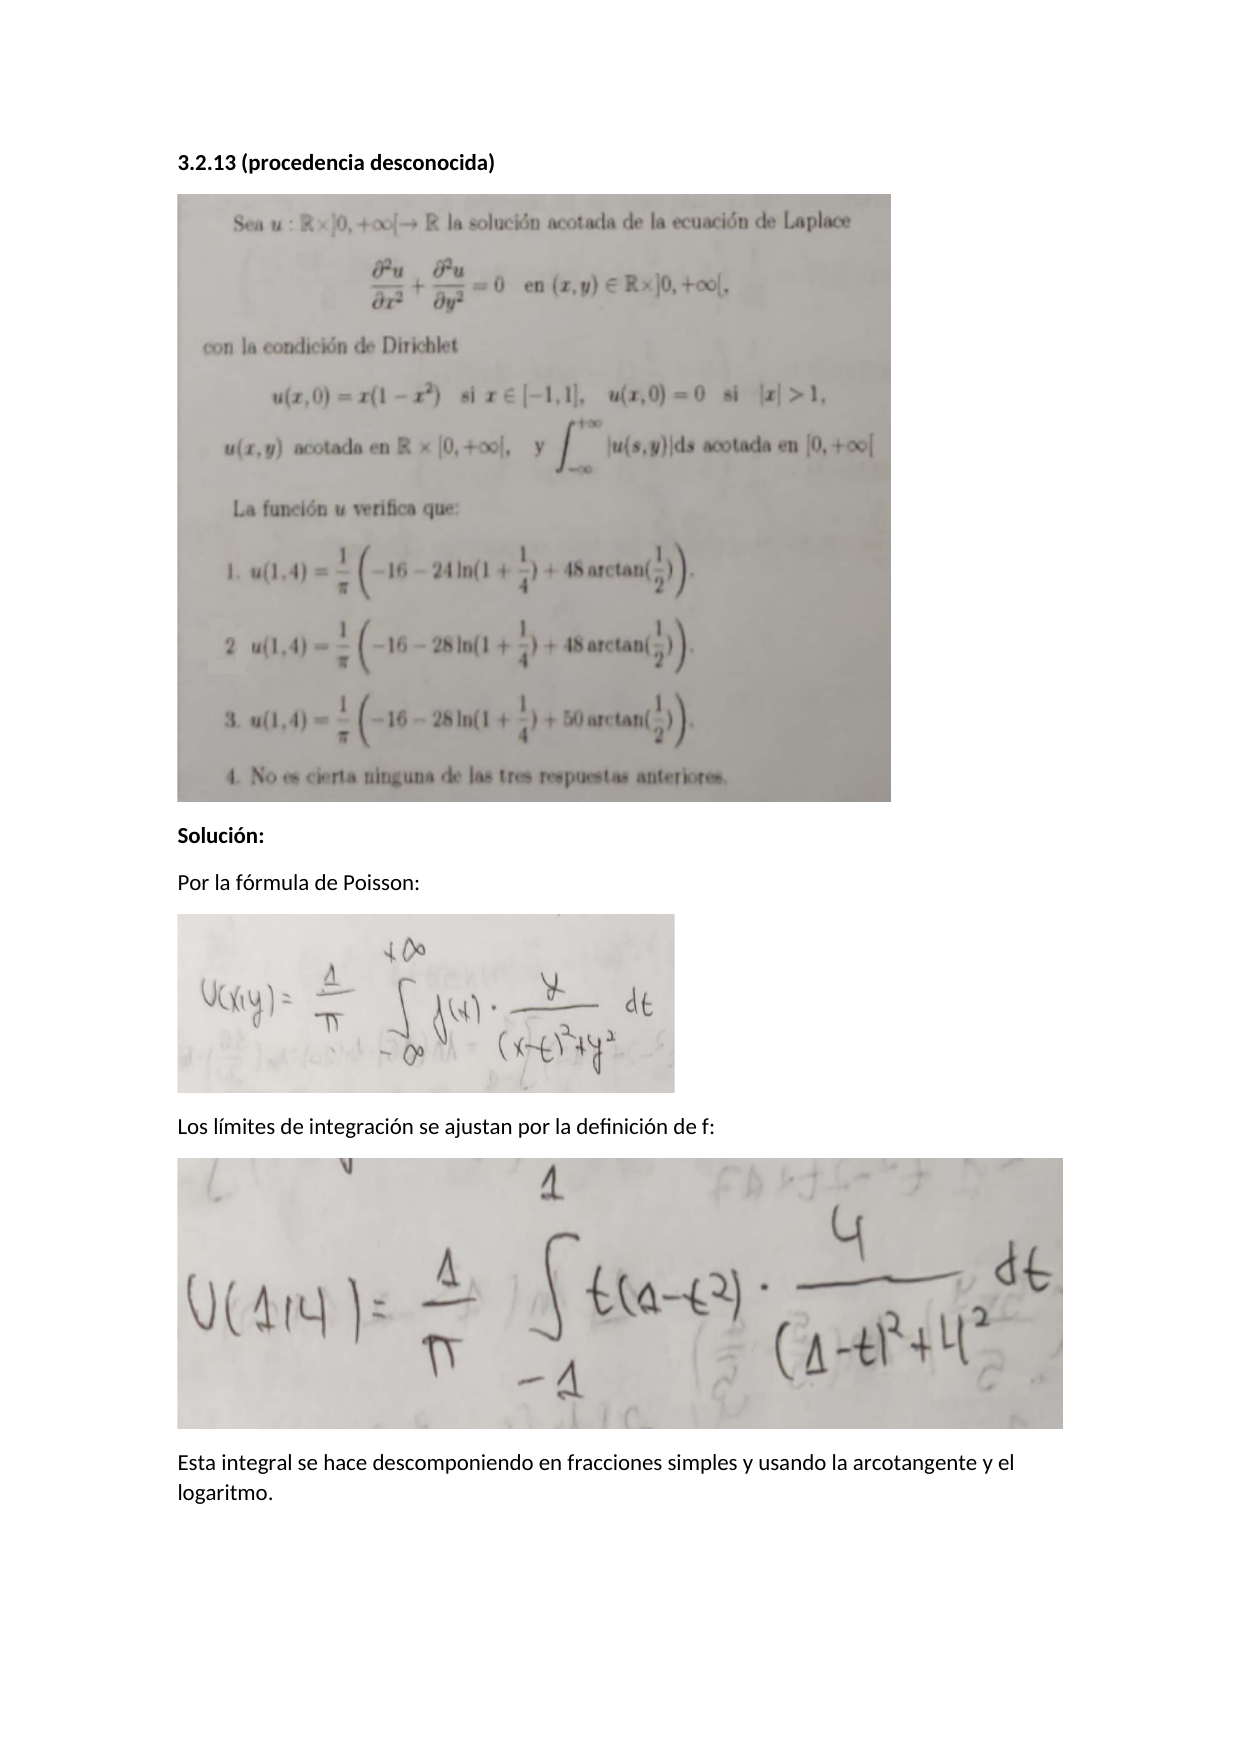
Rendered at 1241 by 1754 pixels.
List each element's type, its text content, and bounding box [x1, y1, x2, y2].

text Por la fórmula de Poisson: [177, 868, 1063, 896]
picture [177, 914, 675, 1093]
text Solución: [177, 821, 1063, 849]
text 3.2.13 (procedencia desconocida) [177, 148, 1063, 176]
text Esta integral se hace descomponiendo en fracciones simples y usando la arcotangente y el logaritmo. [177, 1448, 1063, 1506]
picture [177, 1158, 1063, 1429]
text Los límites de integración se ajustan por la definición de f: [177, 1112, 1063, 1140]
picture [177, 194, 891, 802]
